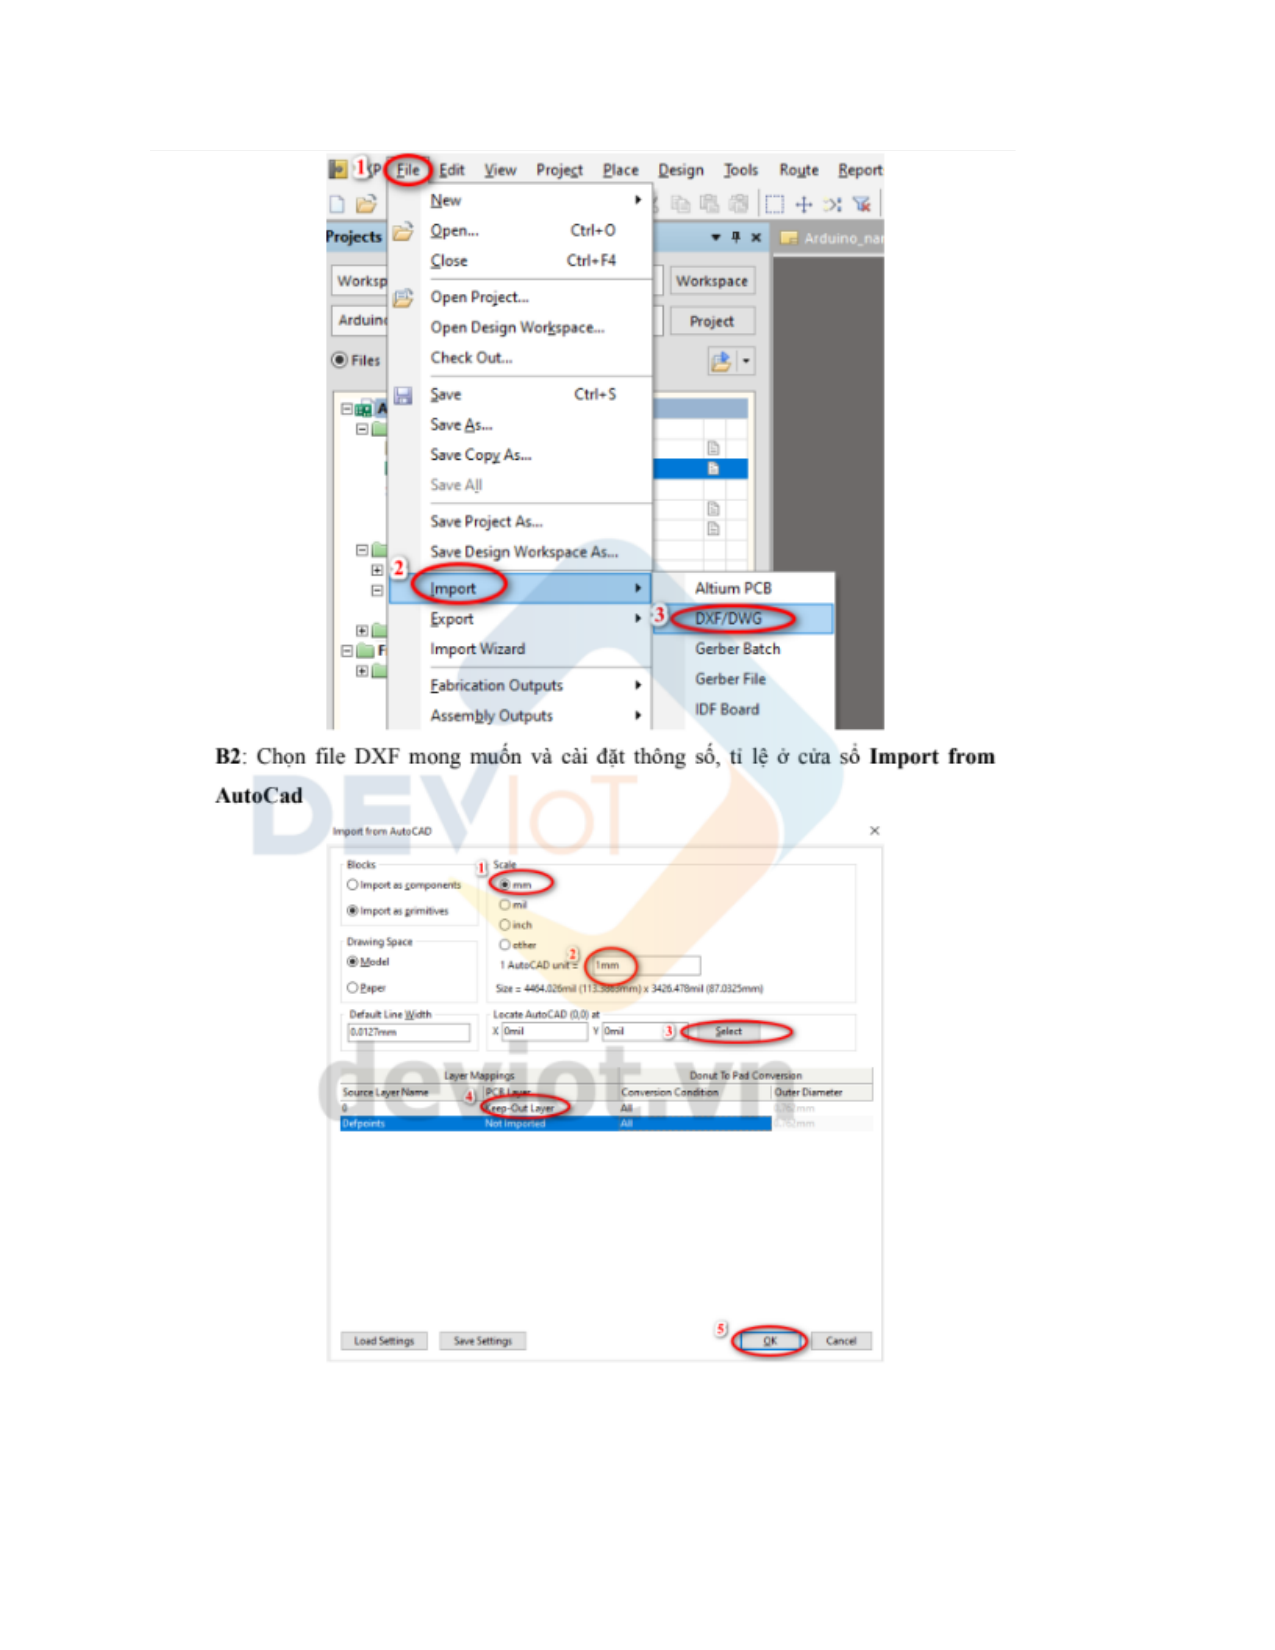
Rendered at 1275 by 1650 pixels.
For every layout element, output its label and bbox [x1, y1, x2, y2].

picture [150, 150, 1016, 1371]
